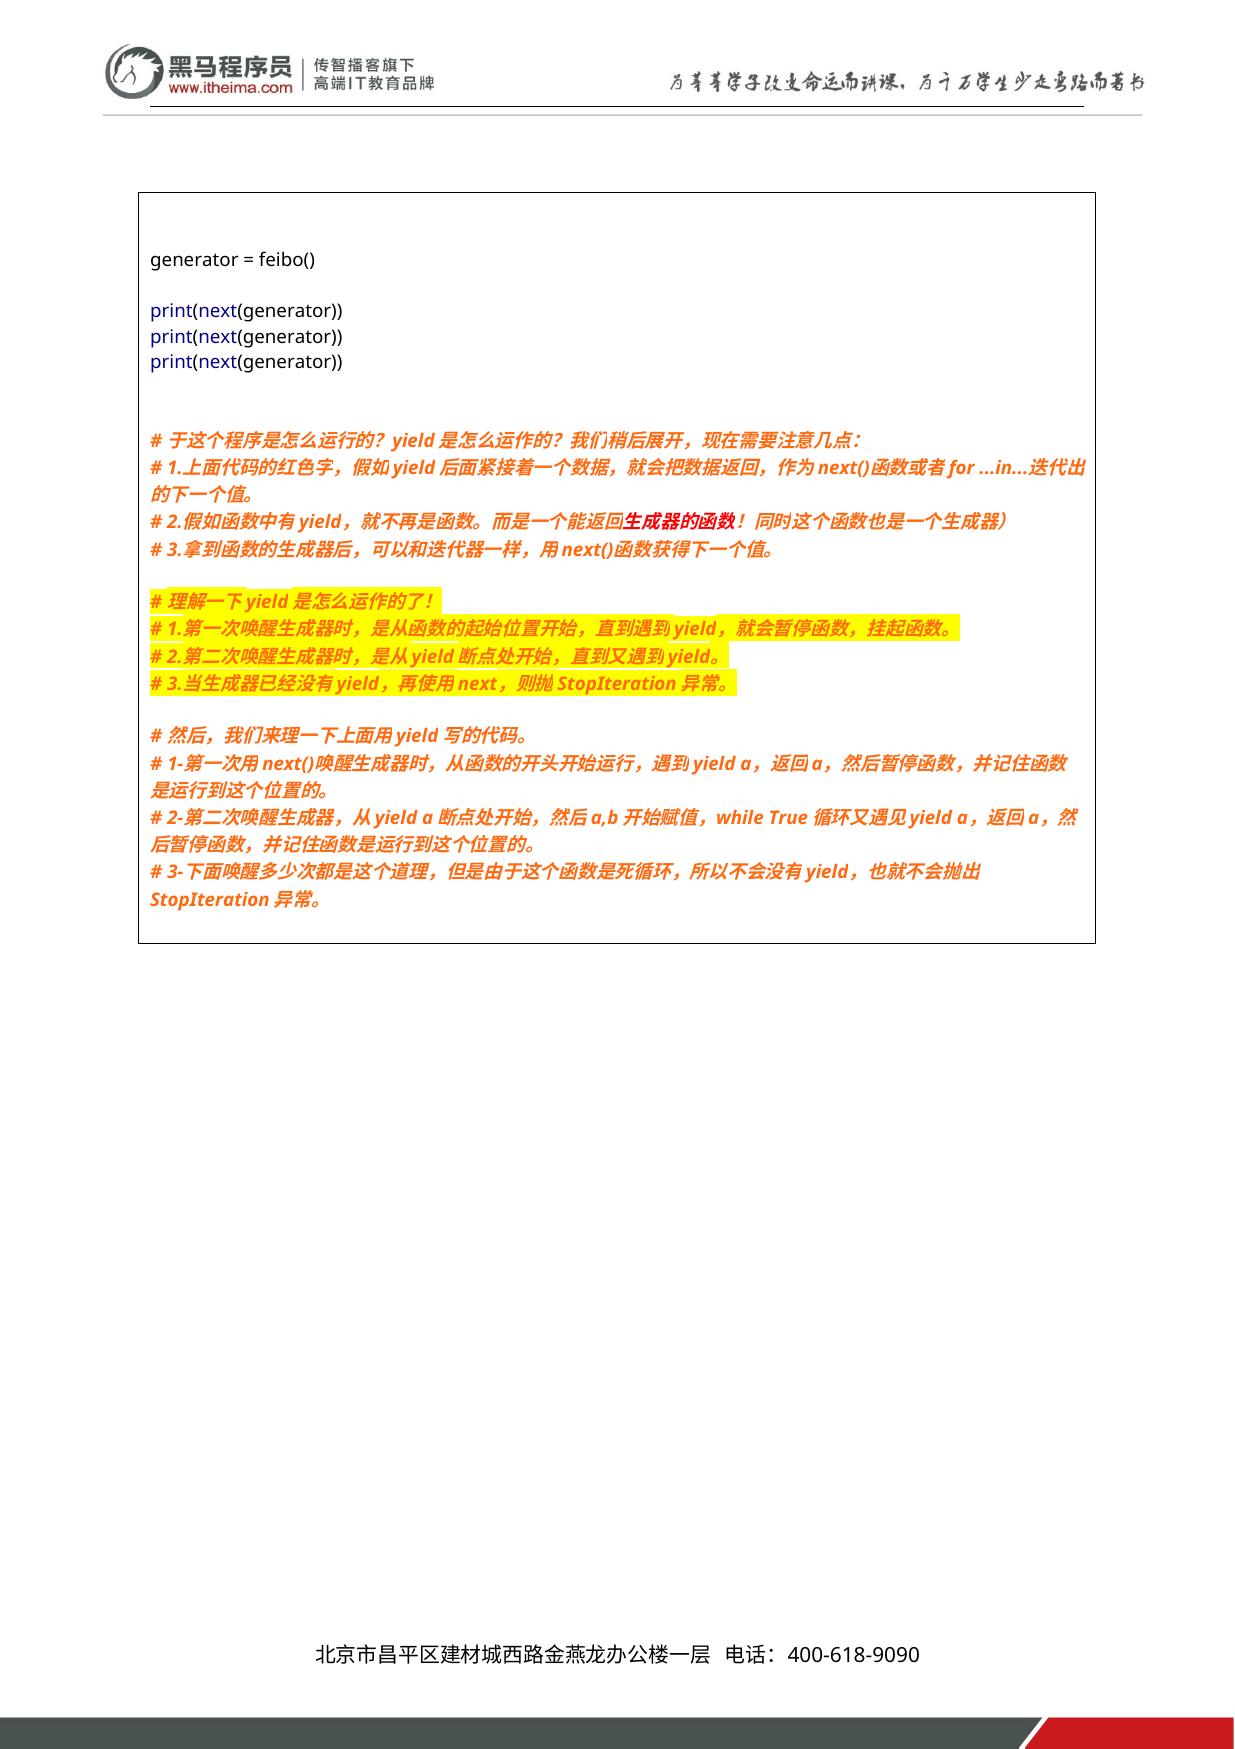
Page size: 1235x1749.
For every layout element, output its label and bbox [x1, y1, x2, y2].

table_header [139, 193, 1095, 943]
picture [0, 0, 1235, 123]
picture [0, 1658, 1234, 1749]
